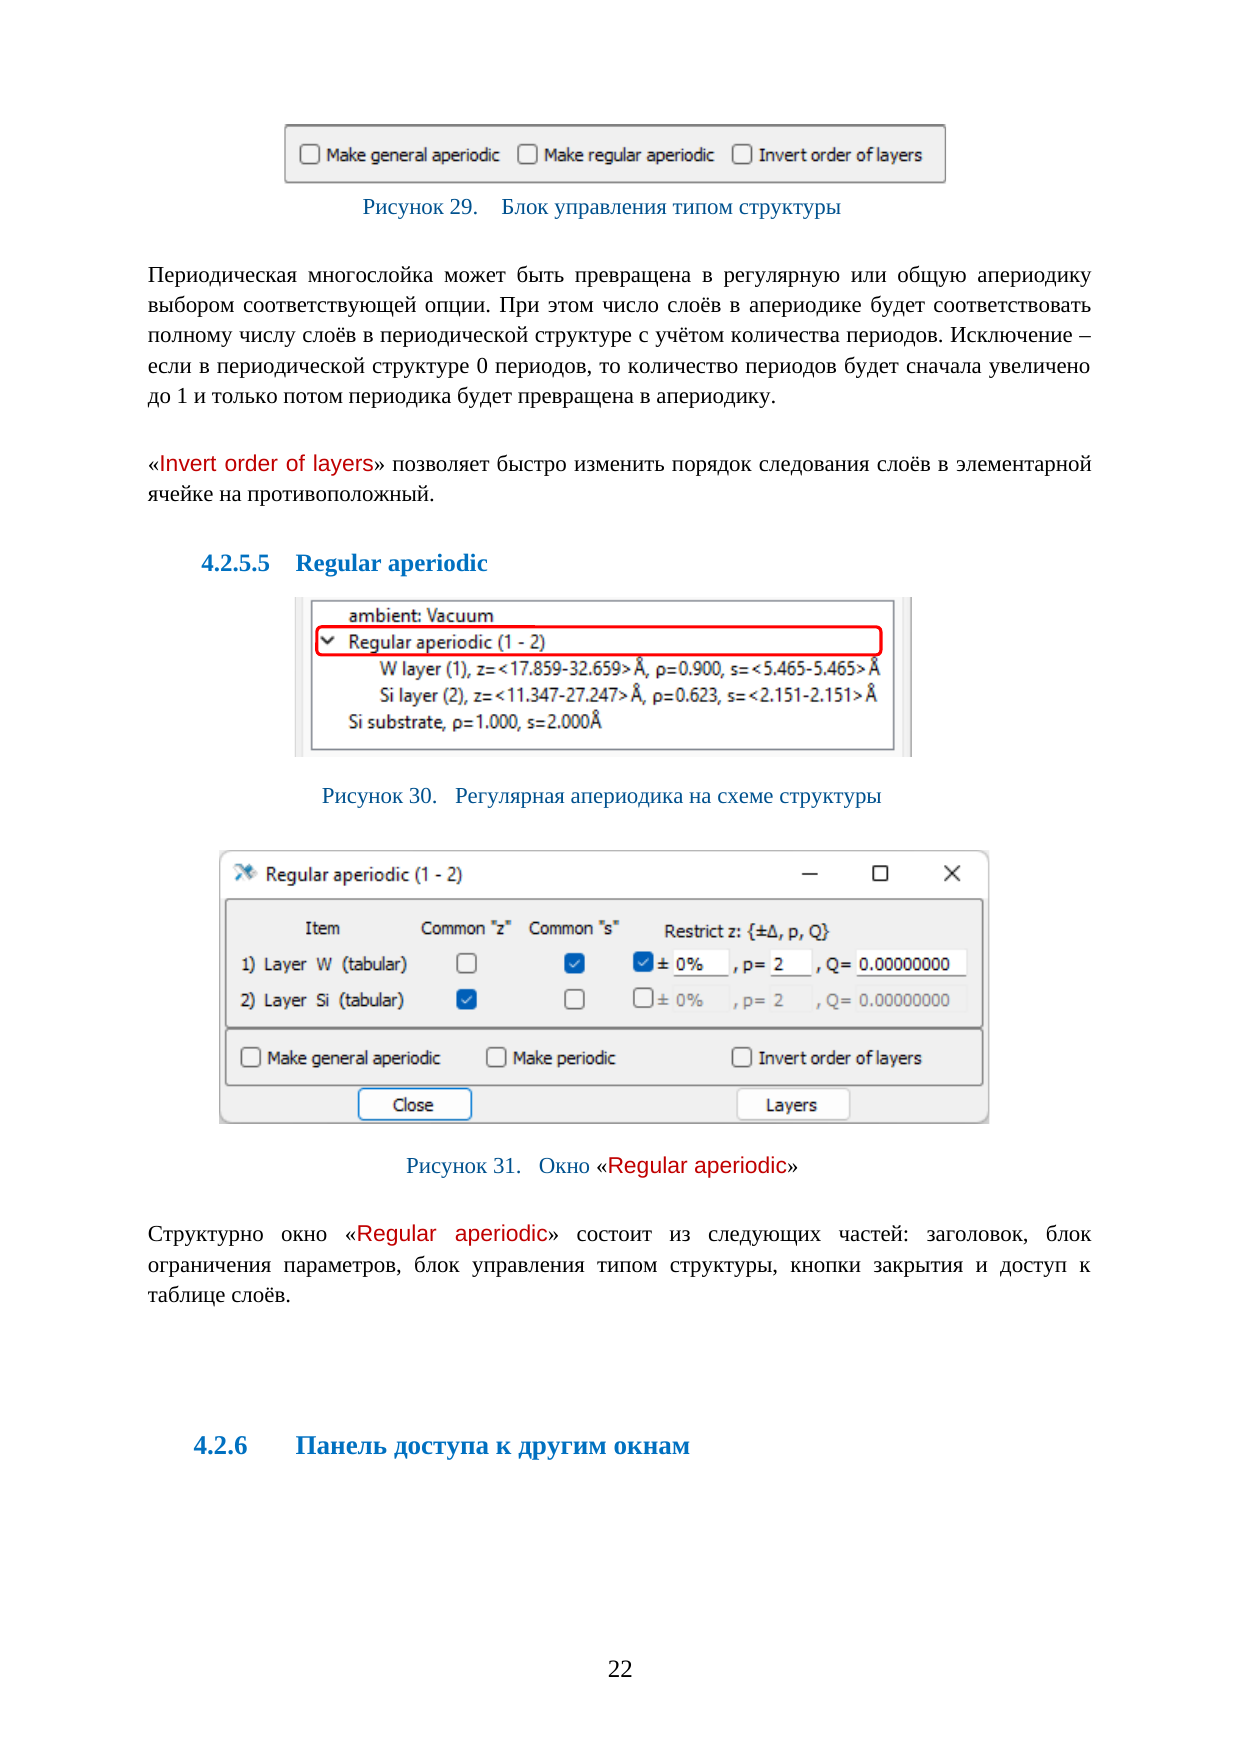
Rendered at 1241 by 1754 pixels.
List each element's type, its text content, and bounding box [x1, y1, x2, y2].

text Структурно окно «Regular aperiodic» состоит из следующих частей: заголовок, блок ограничения параметров, блок управления типом структуры, кнопки закрытия и доступ к таблице слоёв. [148, 1220, 1093, 1307]
text Периодическая многослойка может быть превращена в регулярную или общую апериодику выбором соответствующей опции. При этом число слоёв в апериодике будет соответствовать полному числу слоёв в периодической структуре с учётом количества периодов. Исключение – если в периодической структуре 0 периодов, то количество периодов будет сначала увеличено до 1 и только потом периодика будет превращена в апериодику. [148, 261, 1093, 408]
picture [219, 850, 990, 1124]
text «Invert order of layers» позволяет быстро изменить порядок следования слоёв в элементарной ячейке на противоположный. [148, 449, 1093, 506]
subtitle Панель доступа к другим окнам [193, 1429, 1093, 1460]
picture [284, 124, 947, 184]
picture [294, 597, 912, 757]
subtitle Regular aperiodic [201, 548, 1093, 576]
